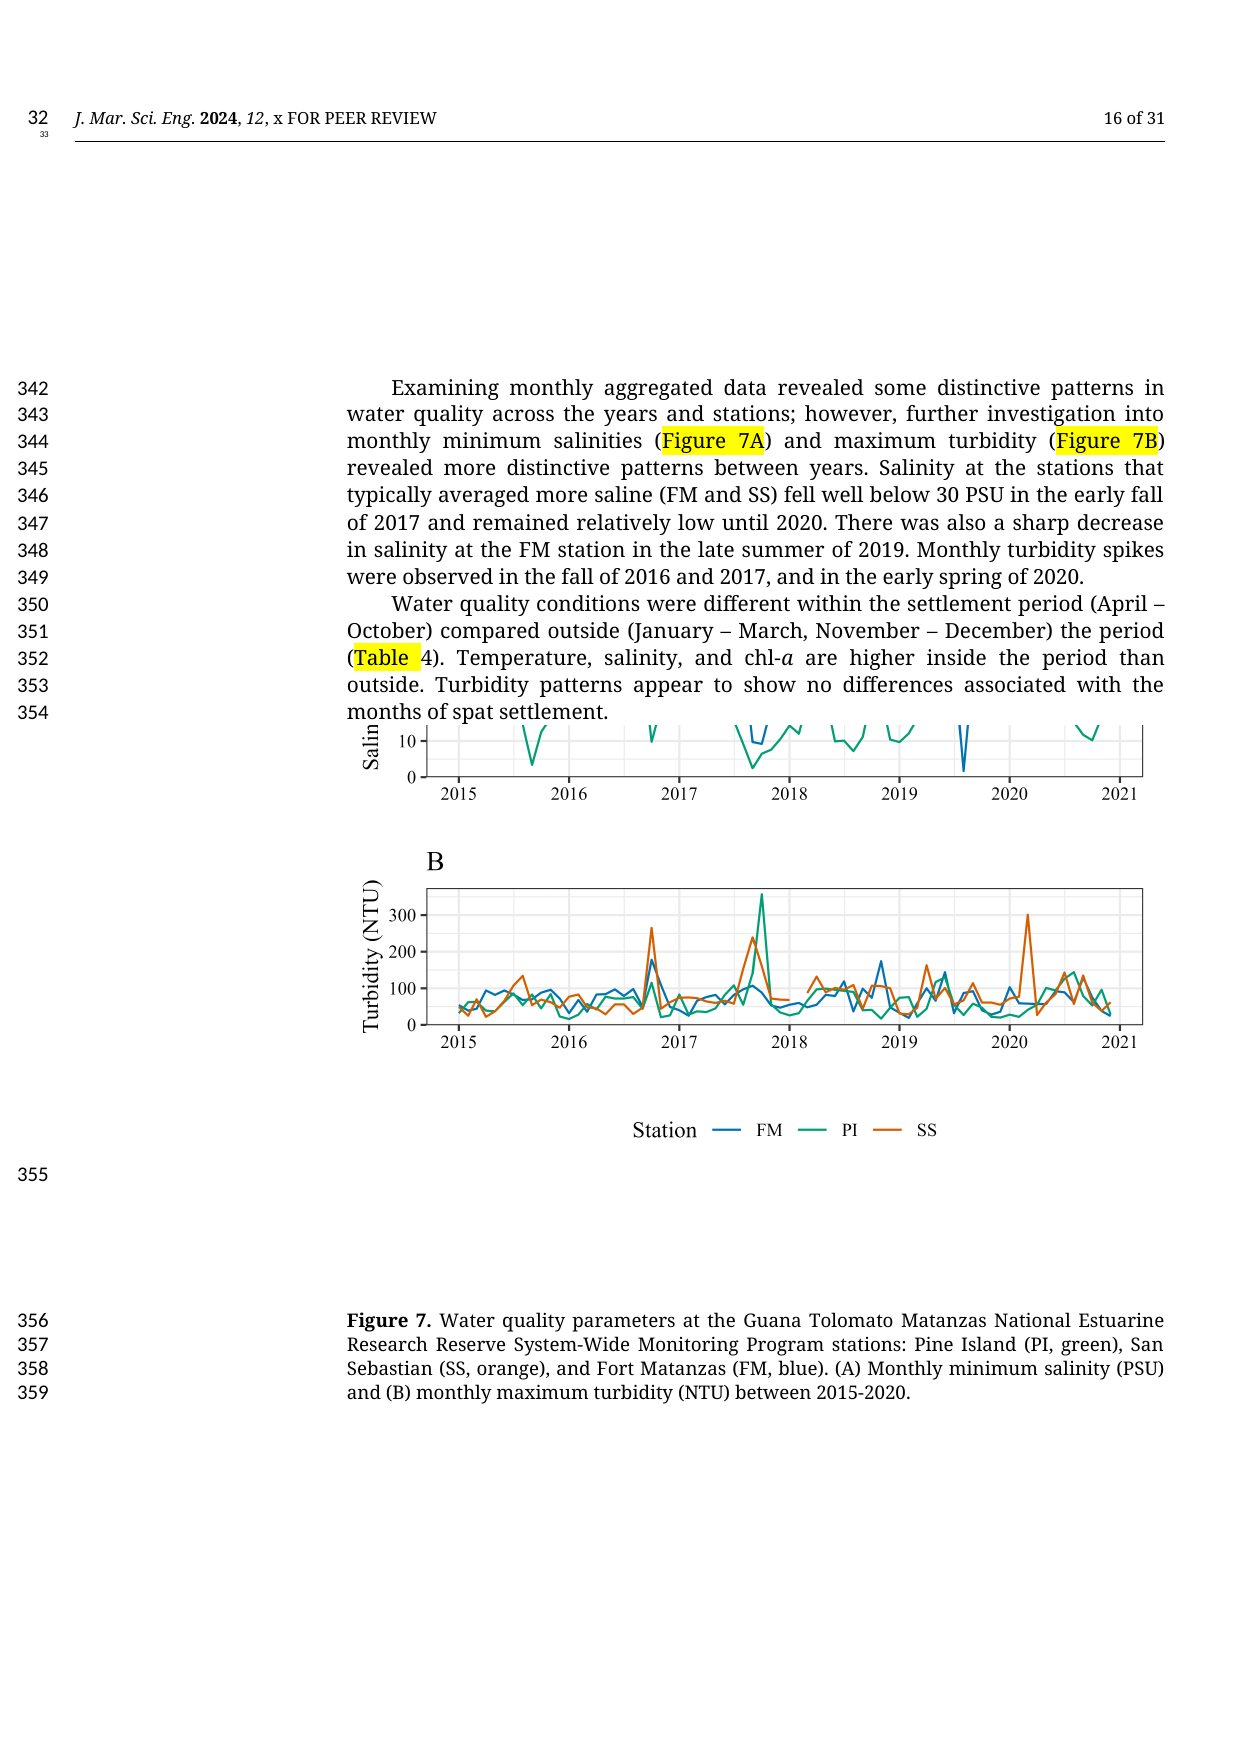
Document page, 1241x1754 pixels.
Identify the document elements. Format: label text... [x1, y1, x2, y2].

text Examining monthly aggregated data revealed some distinctive patterns in water quality across the years and stations; however, further investigation into monthly minimum salinities (Figure 7A) and maximum turbidity (Figure 7B) revealed more distinctive patterns between years. Salinity at the stations that typically averaged more saline (FM and SS) fell well below 30 PSU in the early fall of 2017 and remained relatively low until 2020. There was also a sharp decrease in salinity at the FM station in the late summer of 2019. Monthly turbidity spikes were observed in the fall of 2016 and 2017, and in the early spring of 2020. [347, 374, 1165, 590]
text Water quality conditions were different within the settlement period (April – October) compared outside (January – March, November – December) the period (Table 4). Temperature, salinity, and chl-a are higher inside the period than outside. Turbidity patterns appear to show no differences associated with the months of spat settlement. [347, 590, 1165, 725]
picture [340, 725, 1166, 1182]
text Figure 7. Water quality parameters at the Guana Tolomato Matanzas National Estuarine Research Reserve System-Wide Monitoring Program stations: Pine Island (PI, green), San Sebastian (SS, orange), and Fort Matanzas (FM, blue). (A) Monthly minimum salinity (PSU) and (B) monthly maximum turbidity (NTU) between 2015-2020. [347, 1308, 1165, 1405]
